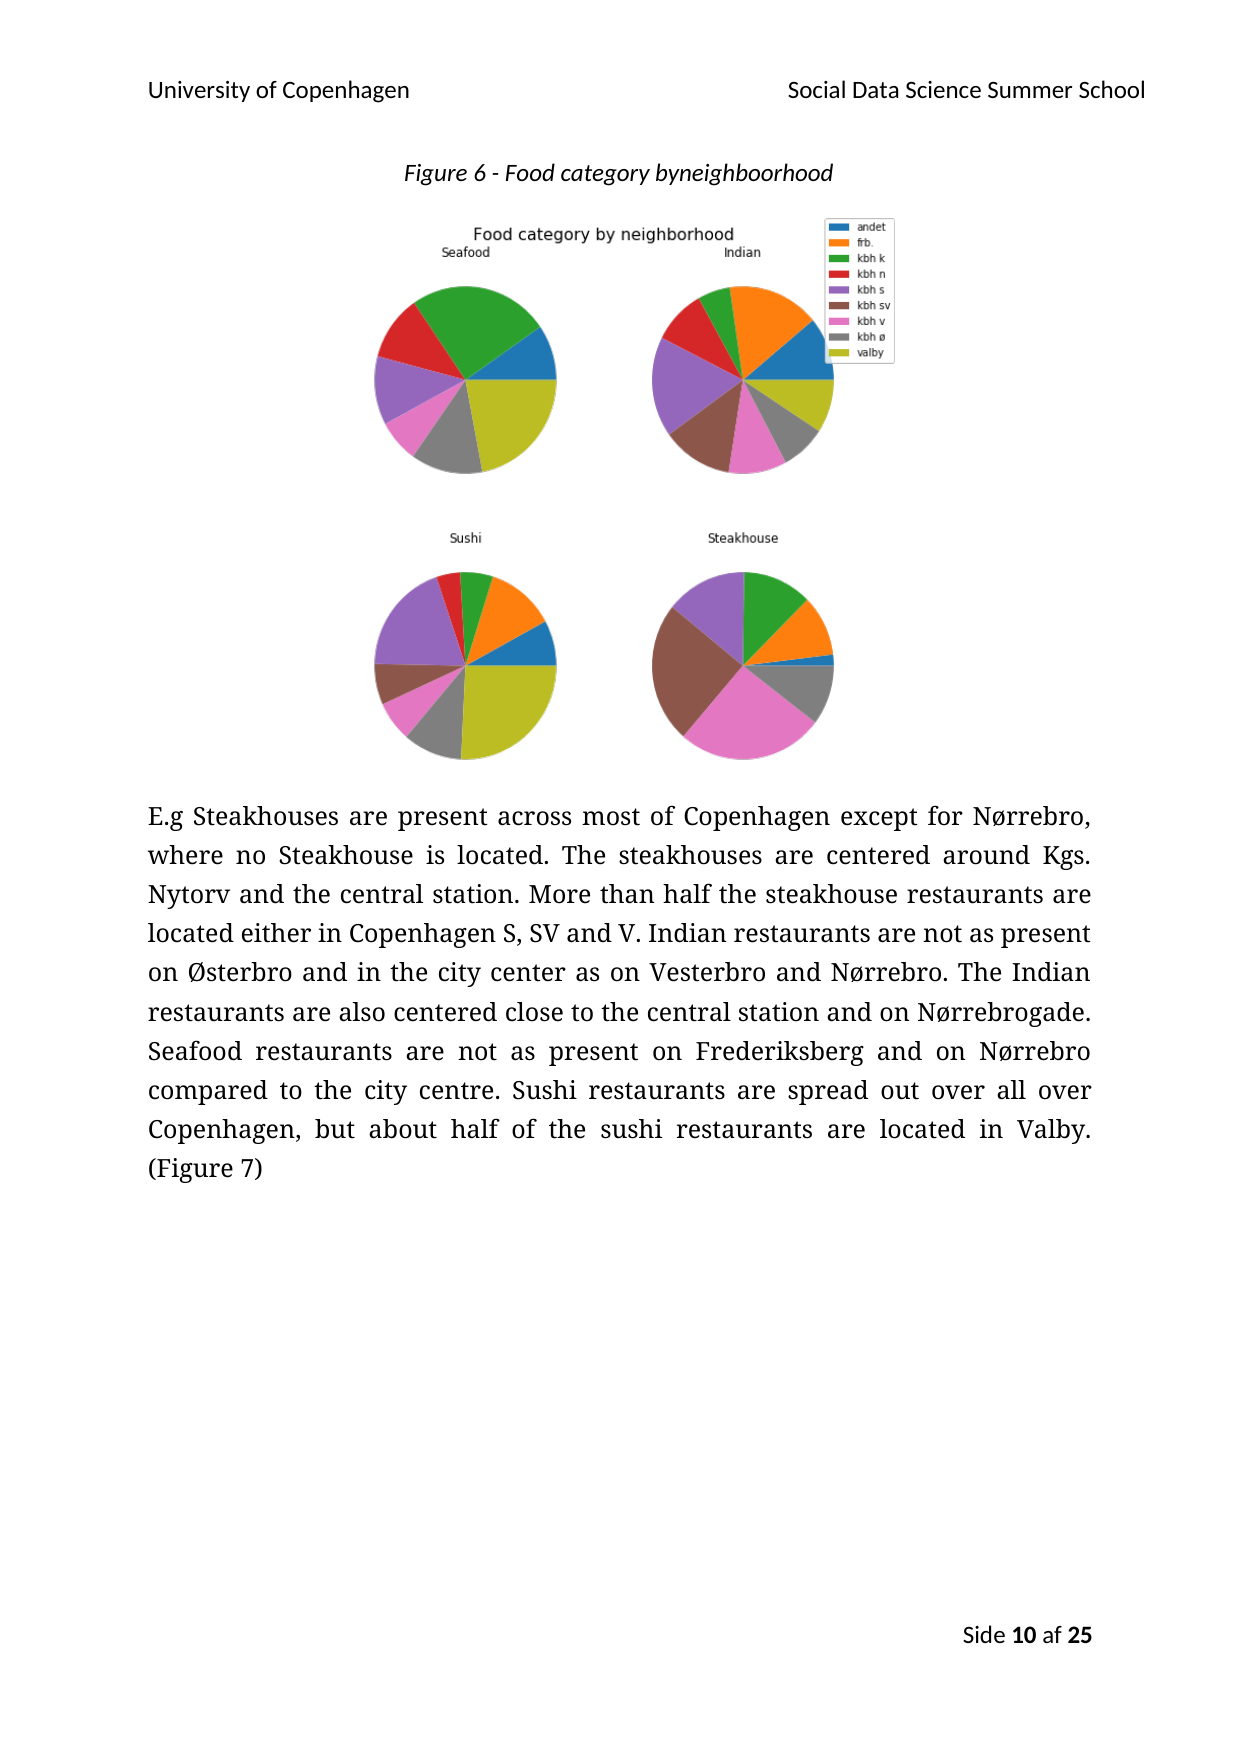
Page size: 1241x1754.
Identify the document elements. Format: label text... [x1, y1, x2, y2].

text Figure 6 - Food category byneighboorhood [148, 157, 1092, 188]
picture [341, 213, 899, 794]
text E.g Steakhouses are present across most of Copenhagen except for Nørrebro, where no Steakhouse is located. The steakhouses are centered around Kgs. Nytorv and the central station. More than half the steakhouse restaurants are located either in Copenhagen S, SV and V. Indian restaurants are not as present on Østerbro and in the city center as on Vesterbro and Nørrebro. The Indian restaurants are also centered close to the central station and on Nørrebrogade. Seafood restaurants are not as present on Frederiksberg and on Nørrebro compared to the city centre. Sushi restaurants are spread out over all over Copenhagen, but about half of the sushi restaurants are located in Valby. (Figure 6) [148, 798, 1092, 1185]
